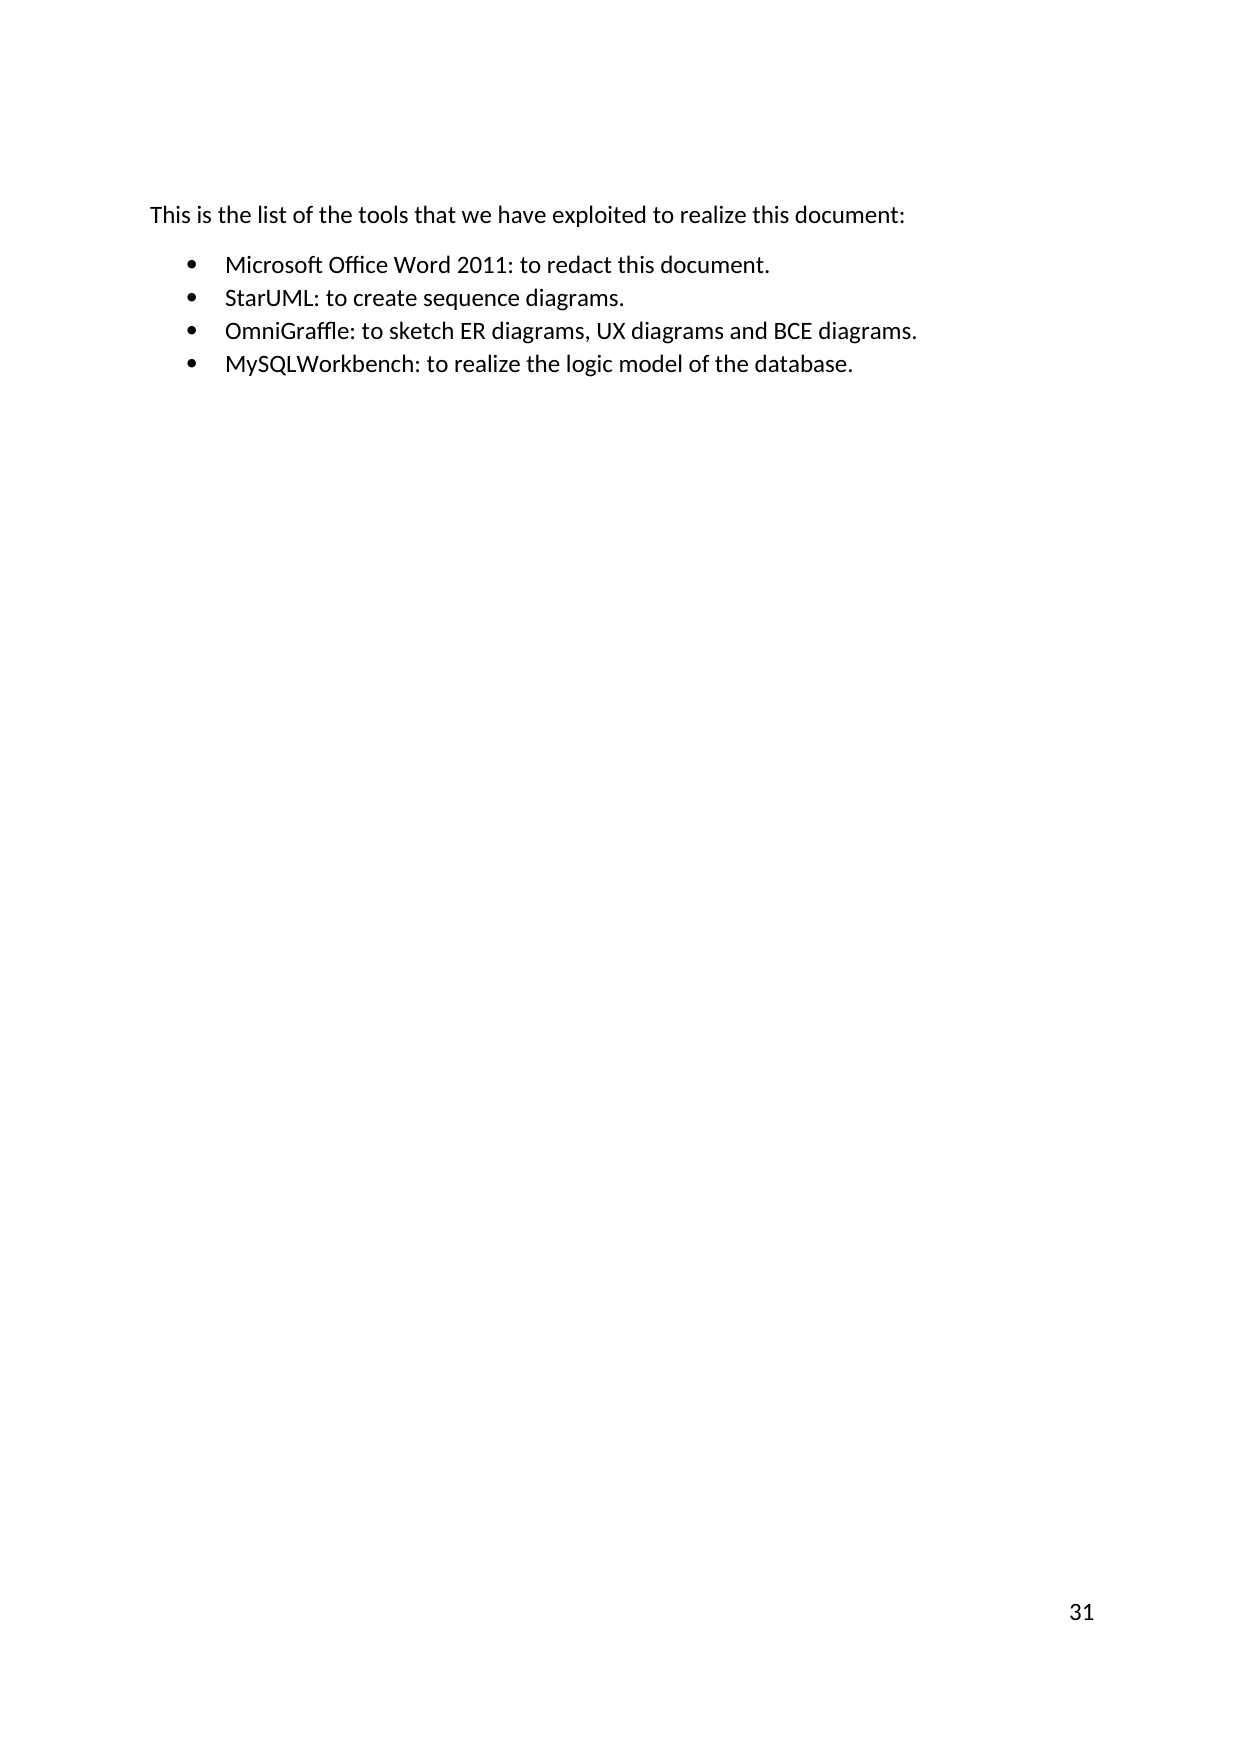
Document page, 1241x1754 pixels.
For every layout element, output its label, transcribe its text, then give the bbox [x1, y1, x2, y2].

list StarUML: to create sequence diagrams. [187, 282, 1090, 313]
list OmniGraffle: to sketch ER diagrams, UX diagrams and BCE diagrams. [187, 315, 1090, 346]
list Microsoft Office Word 2011: to redact this document. [187, 249, 1090, 280]
text This is the list of the tools that we have exploited to realize this document: [150, 199, 1090, 230]
list MySQLWorkbench: to realize the logic model of the database. [187, 348, 1090, 378]
